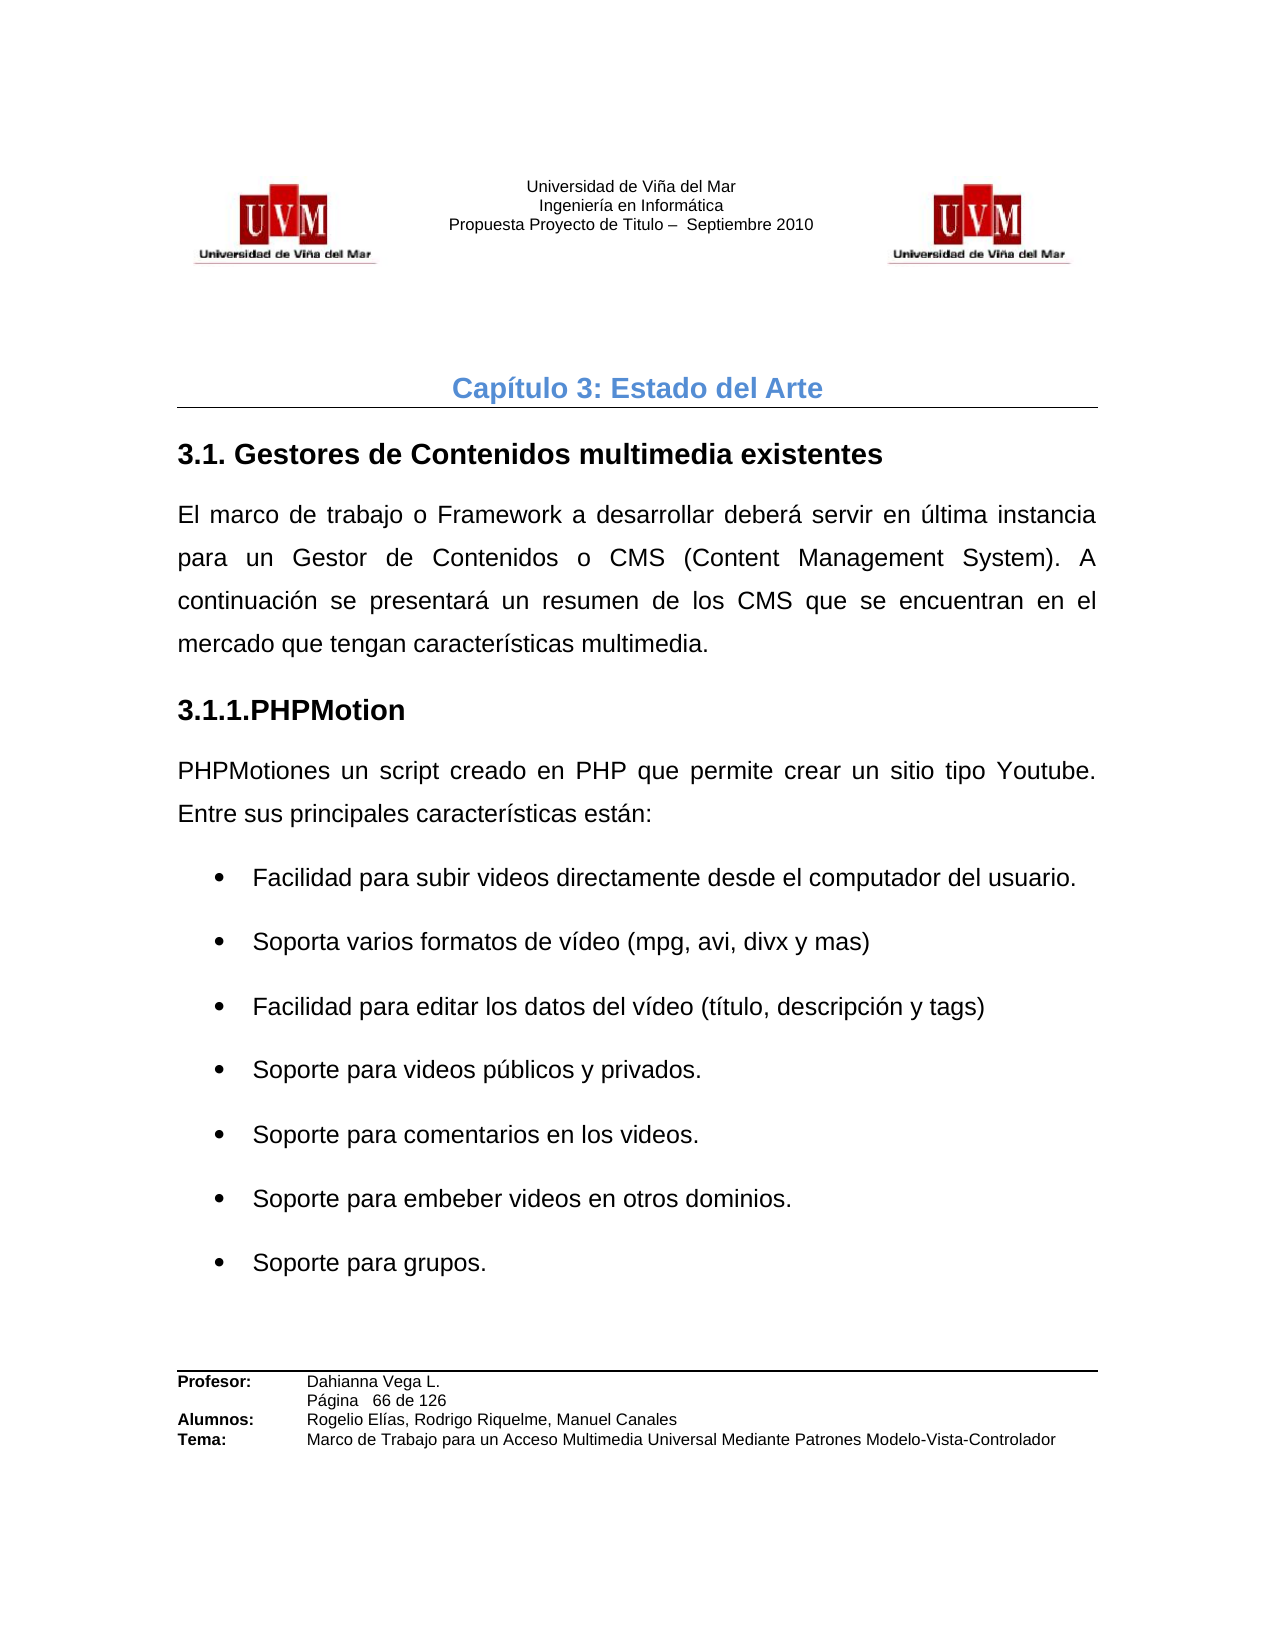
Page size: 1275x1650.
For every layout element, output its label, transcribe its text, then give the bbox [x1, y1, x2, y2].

list Facilidad para editar los datos del vídeo (título, descripción y tags) [215, 991, 1098, 1020]
picture [177, 176, 390, 267]
list Soporte para grupos. [215, 1248, 1098, 1277]
subtitle 3.1.1.PHPMotion [177, 693, 1098, 727]
subtitle 3.1. Gestores de Contenidos multimedia existentes [177, 437, 1098, 471]
title Capítulo 3: Estado del Arte [177, 371, 1098, 407]
list Facilidad para subir videos directamente desde el computador del usuario. [215, 863, 1098, 892]
list Soporta varios formatos de vídeo (mpg, avi, divx y mas) [215, 927, 1098, 956]
list Soporte para comentarios en los videos. [215, 1119, 1098, 1148]
picture [871, 176, 1084, 267]
text PHPMotiones un script creado en PHP que permite crear un sitio tipo Youtube. Entre sus principales características están: [177, 756, 1098, 828]
text El marco de trabajo o Framework a desarrollar deberá servir en última instancia para un Gestor de Contenidos o CMS (Content Management System). A continuación se presentará un resumen de los CMS que se encuentran en el mercado que tengan características multimedia. [177, 500, 1098, 658]
list Soporte para embeber videos en otros dominios. [215, 1184, 1098, 1212]
list Soporte para videos públicos y privados. [215, 1056, 1098, 1084]
